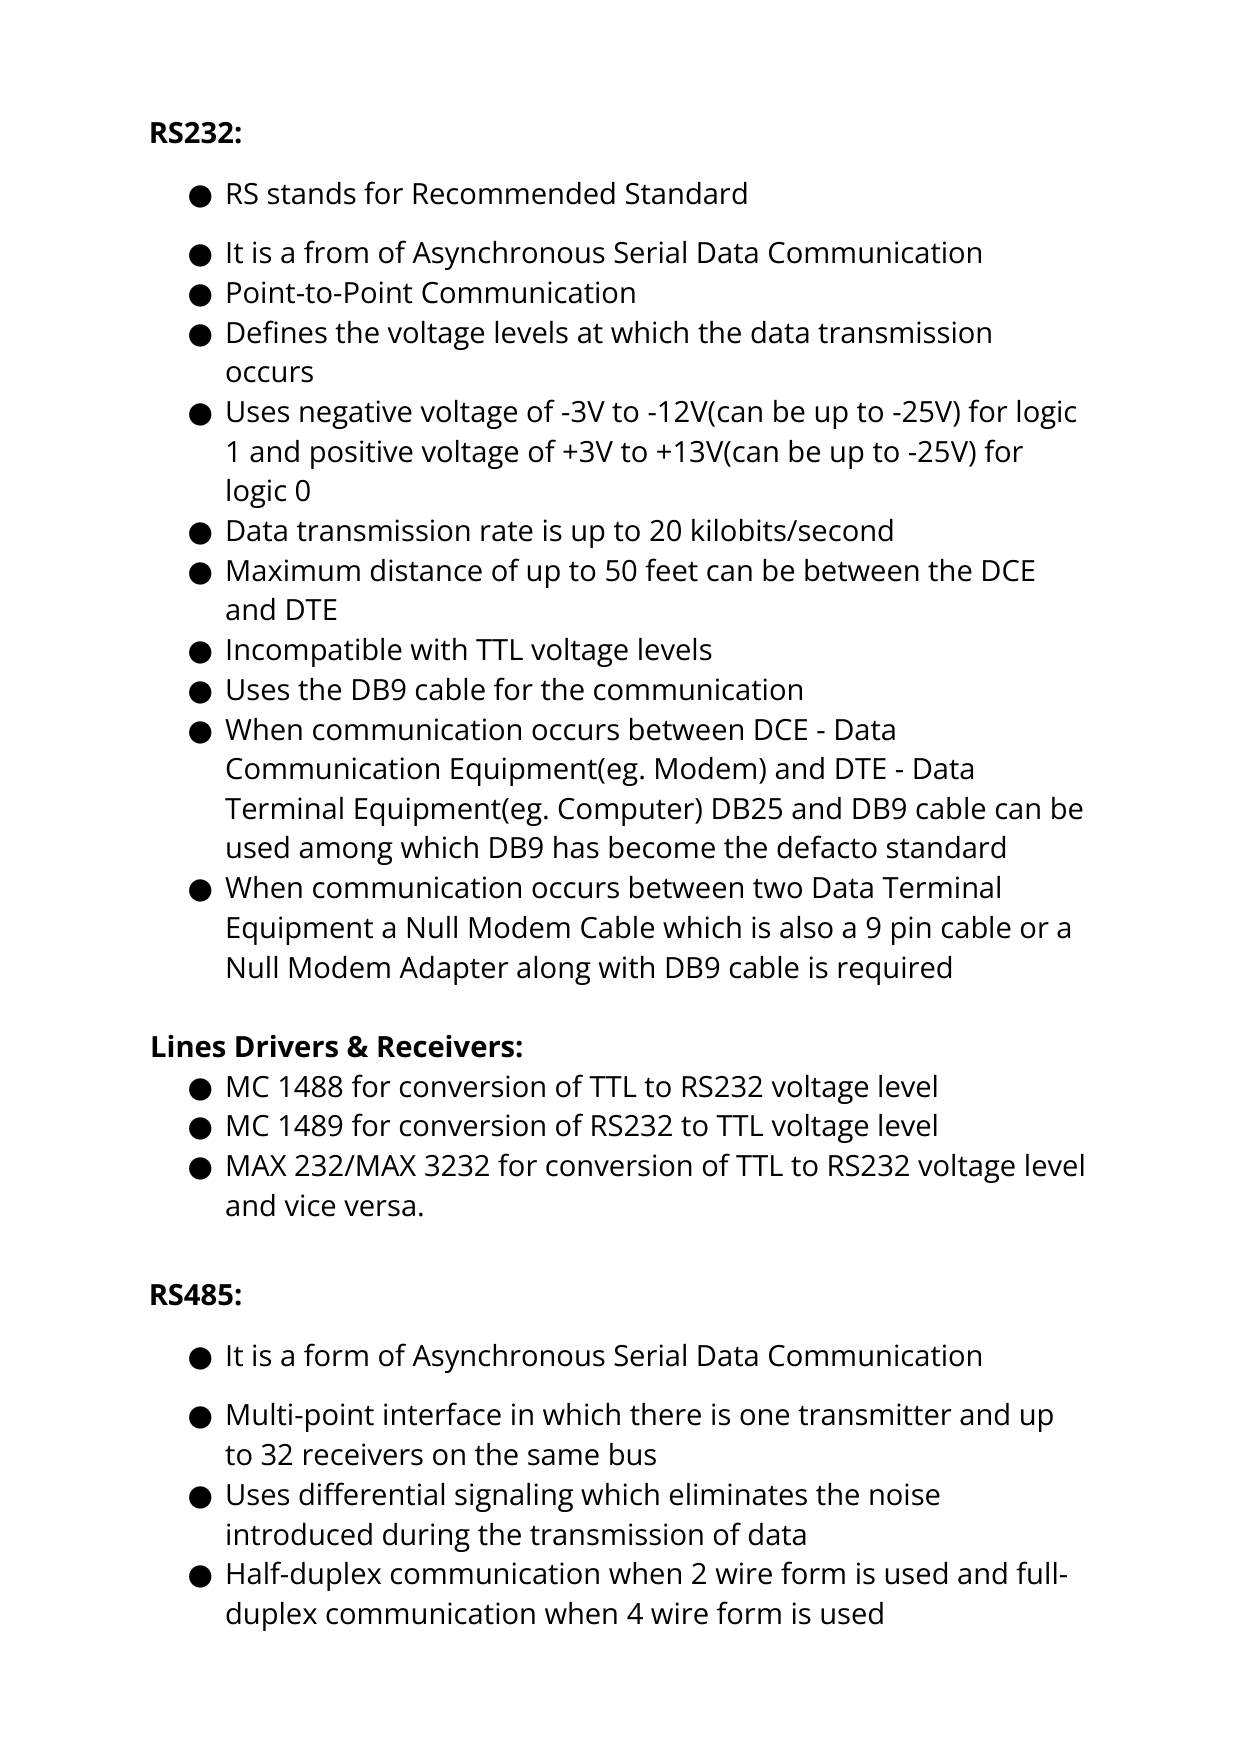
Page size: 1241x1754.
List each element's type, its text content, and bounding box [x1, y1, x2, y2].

list Maximum distance of up to 50 feet can be between the DCE and DTE [187, 550, 1090, 629]
list Incompatible with TTL voltage levels [187, 629, 1090, 669]
list Uses the DB9 cable for the communication [187, 669, 1090, 709]
list RS stands for Recommended Standard [187, 173, 1090, 213]
list Defines the voltage levels at which the data transmission occurs [187, 312, 1090, 391]
subtitle RS485: [148, 1275, 904, 1314]
list It is a form of Asynchronous Serial Data Communication [187, 1335, 1090, 1375]
list MAX 232/MAX 3232 for conversion of TTL to RS232 voltage level and vice versa. [187, 1145, 1090, 1225]
subtitle RS232: [148, 112, 904, 152]
list Uses differential signaling which eliminates the noise introduced during the transmission of data [187, 1474, 1090, 1553]
text Lines Drivers & Receivers: [150, 1026, 1090, 1066]
list Uses negative voltage of -3V to -12V(can be up to -25V) for logic 1 and positive voltage of +3V to +13V(can be up to -25V) for logic 0 [187, 391, 1090, 510]
list Data transmission rate is up to 20 kilobits/second [187, 510, 1090, 550]
list Multi-point interface in which there is one transmitter and up to 32 receivers on the same bus [187, 1395, 1090, 1474]
list MC 1489 for conversion of RS232 to TTL voltage level [187, 1106, 1090, 1145]
list MC 1488 for conversion of TTL to RS232 voltage level [187, 1066, 1090, 1106]
list Half-duplex communication when 2 wire form is used and full-duplex communication when 4 wire form is used [187, 1553, 1090, 1633]
list It is a from of Asynchronous Serial Data Communication [187, 232, 1090, 272]
list When communication occurs between DCE - Data Communication Equipment(eg. Modem) and DTE - Data Terminal Equipment(eg. Computer) DB25 and DB9 cable can be used among which DB9 has become the defacto standard [187, 709, 1090, 867]
list Point-to-Point Communication [187, 272, 1090, 312]
list When communication occurs between two Data Terminal Equipment a Null Modem Cable which is also a 9 pin cable or a Null Modem Adapter along with DB9 cable is required [187, 867, 1090, 987]
